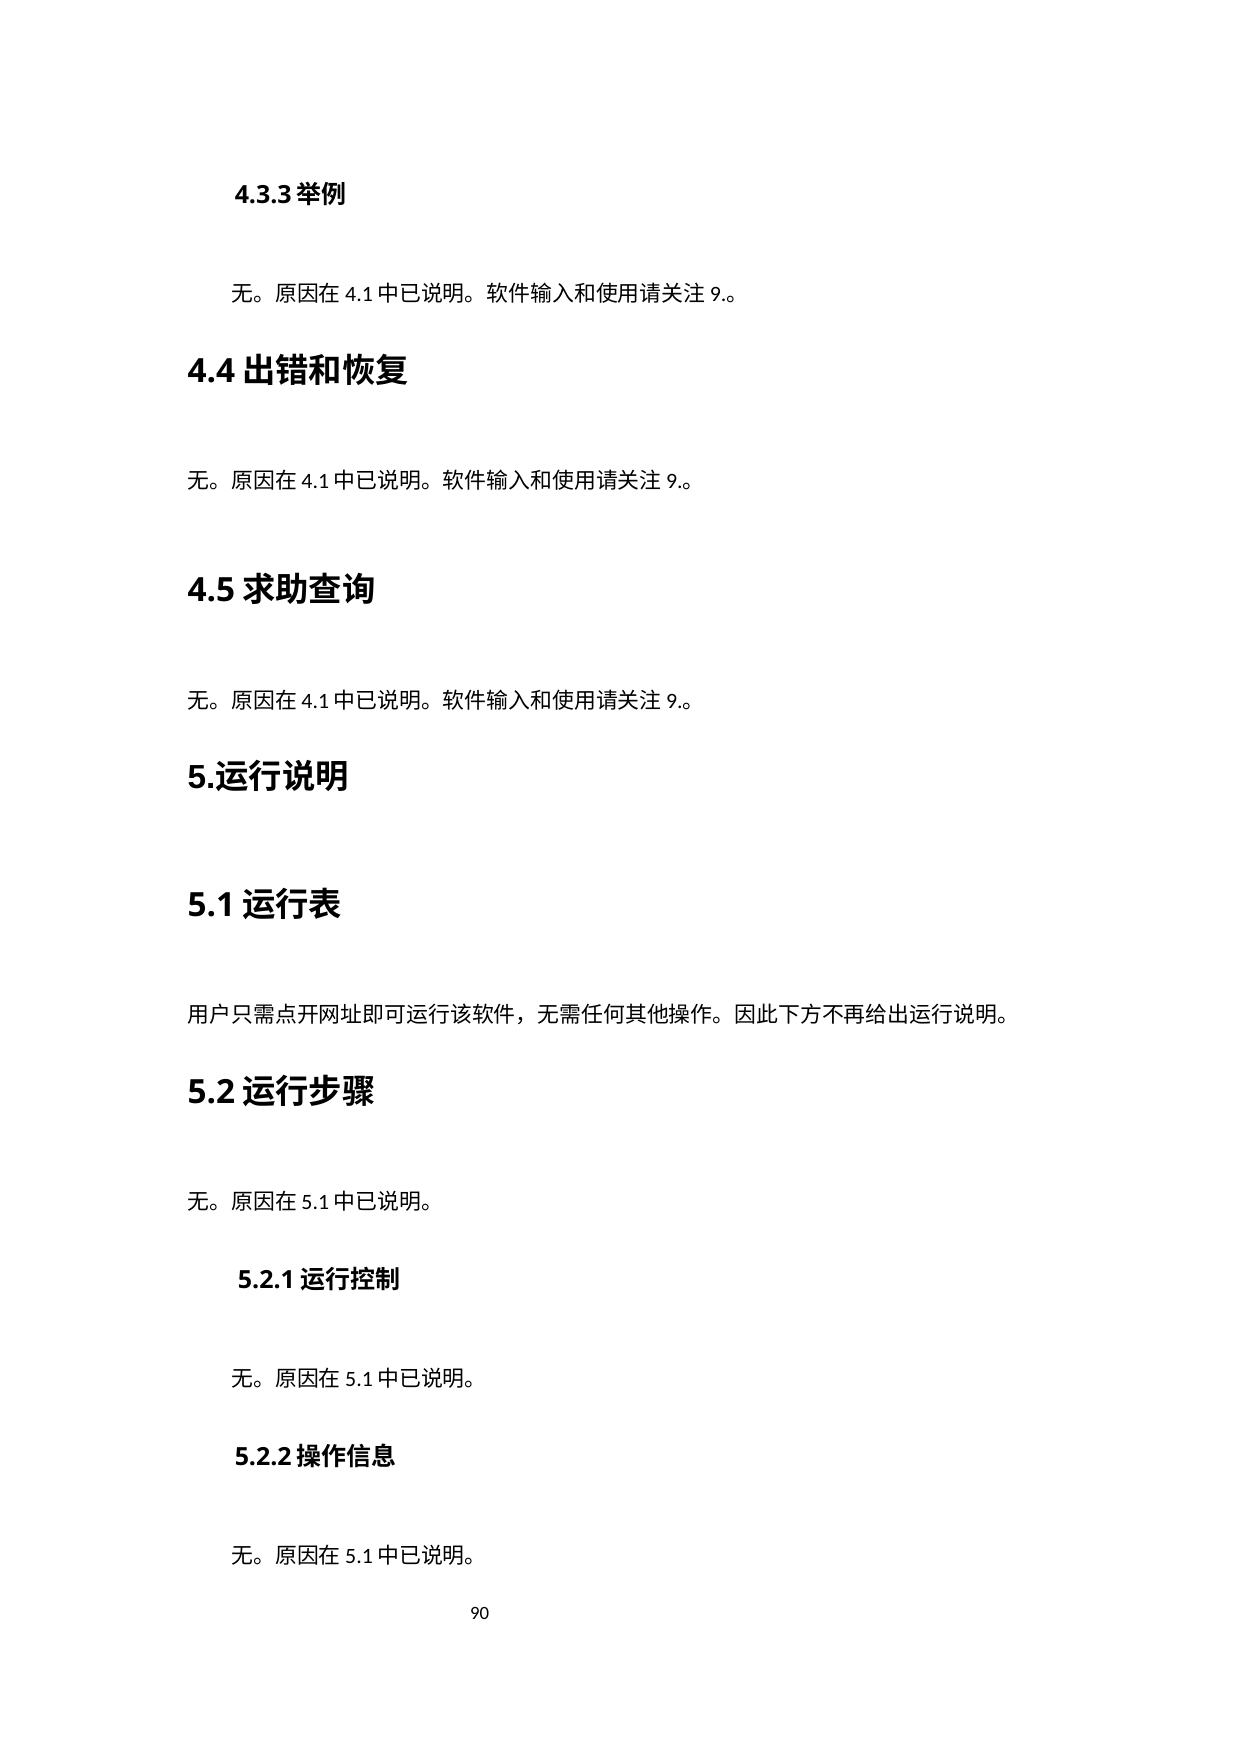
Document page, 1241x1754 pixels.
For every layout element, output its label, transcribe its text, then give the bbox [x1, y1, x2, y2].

subtitle 5.2.2操作信息 [187, 1422, 1053, 1487]
text 无。原因在4.1中已说明。软件输入和使用请关注9.。 [187, 276, 1053, 308]
text 无。原因在5.1中已说明。 [187, 1538, 1053, 1570]
subtitle 5.2运行步骤 [187, 1056, 1053, 1121]
text 无。原因在5.1中已说明。 [187, 1183, 1053, 1216]
subtitle 4.5求助查询 [187, 555, 1053, 620]
subtitle 5.2.1运行控制 [187, 1245, 1053, 1310]
subtitle 4.3.3举例 [187, 161, 1053, 226]
subtitle 5.运行说明 [187, 742, 1053, 807]
text 无。原因在4.1中已说明。软件输入和使用请关注9.。 [187, 463, 1053, 495]
text 用户只需点开网址即可运行该软件，无需任何其他操作。因此下方不再给出运行说明。 [187, 997, 1053, 1029]
text 无。原因在4.1中已说明。软件输入和使用请关注9.。 [187, 682, 1053, 715]
subtitle 5.1运行表 [187, 869, 1053, 934]
text 无。原因在5.1中已说明。 [187, 1361, 1053, 1393]
subtitle 4.4出错和恢复 [187, 336, 1053, 401]
